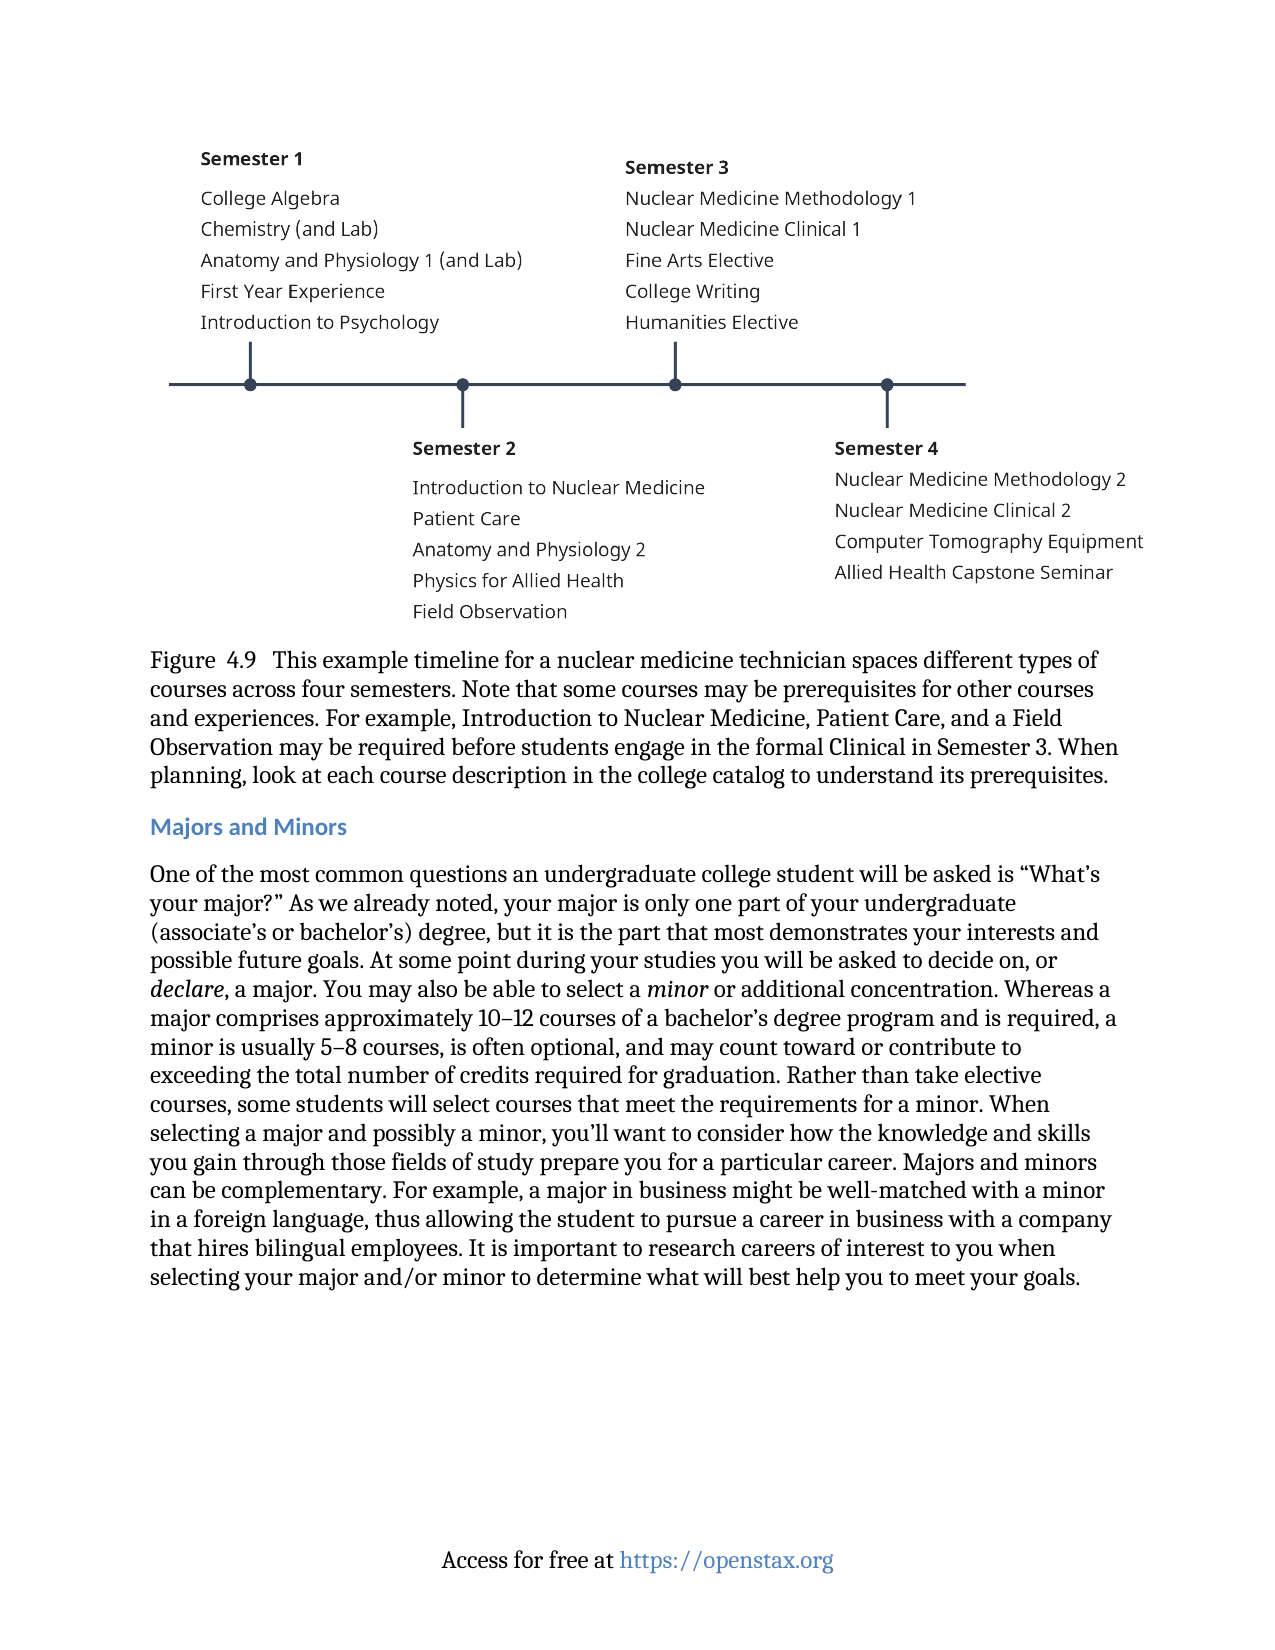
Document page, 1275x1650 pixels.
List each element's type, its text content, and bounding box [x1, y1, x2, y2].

text One of the most common questions an undergraduate college student will be asked is “What’s your major?” As we already noted, your major is only one part of your undergraduate (associate’s or bachelor’s) degree, but it is the part that most demonstrates your interests and possible future goals. At some point during your studies you will be asked to decide on, or declare, a major. You may also be able to select a minor or additional concentration. Whereas a major comprises approximately 10–12 courses of a bachelor’s degree program and is required, a minor is usually 5–8 courses, is often optional, and may count toward or contribute to exceeding the total number of credits required for graduation. Rather than take elective courses, some students will select courses that meet the requirements for a minor. When selecting a major and possibly a minor, you’ll want to consider how the knowledge and skills you gain through those fields of study prepare you for a particular career. Majors and minors can be complementary. For example, a major in business might be well-matched with a minor in a foreign language, thus allowing the student to pursue a career in business with a company that hires bilingual employees. It is important to research careers of interest to you when selecting your major and/or minor to determine what will best help you to meet your goals. [150, 860, 1125, 1291]
text Figure 4.9 This example timeline for a nuclear medicine technician spaces different types of courses across four semesters. Note that some courses may be prerequisites for other courses and experiences. For example, Introduction to Nuclear Medicine, Patient Care, and a Field Observation may be required before students engage in the formal Clinical in Semester 3. When planning, look at each course description in the college catalog to understand its prerequisites. [150, 646, 1125, 790]
picture [168, 150, 1144, 626]
subtitle Majors and Minors [150, 811, 1125, 841]
